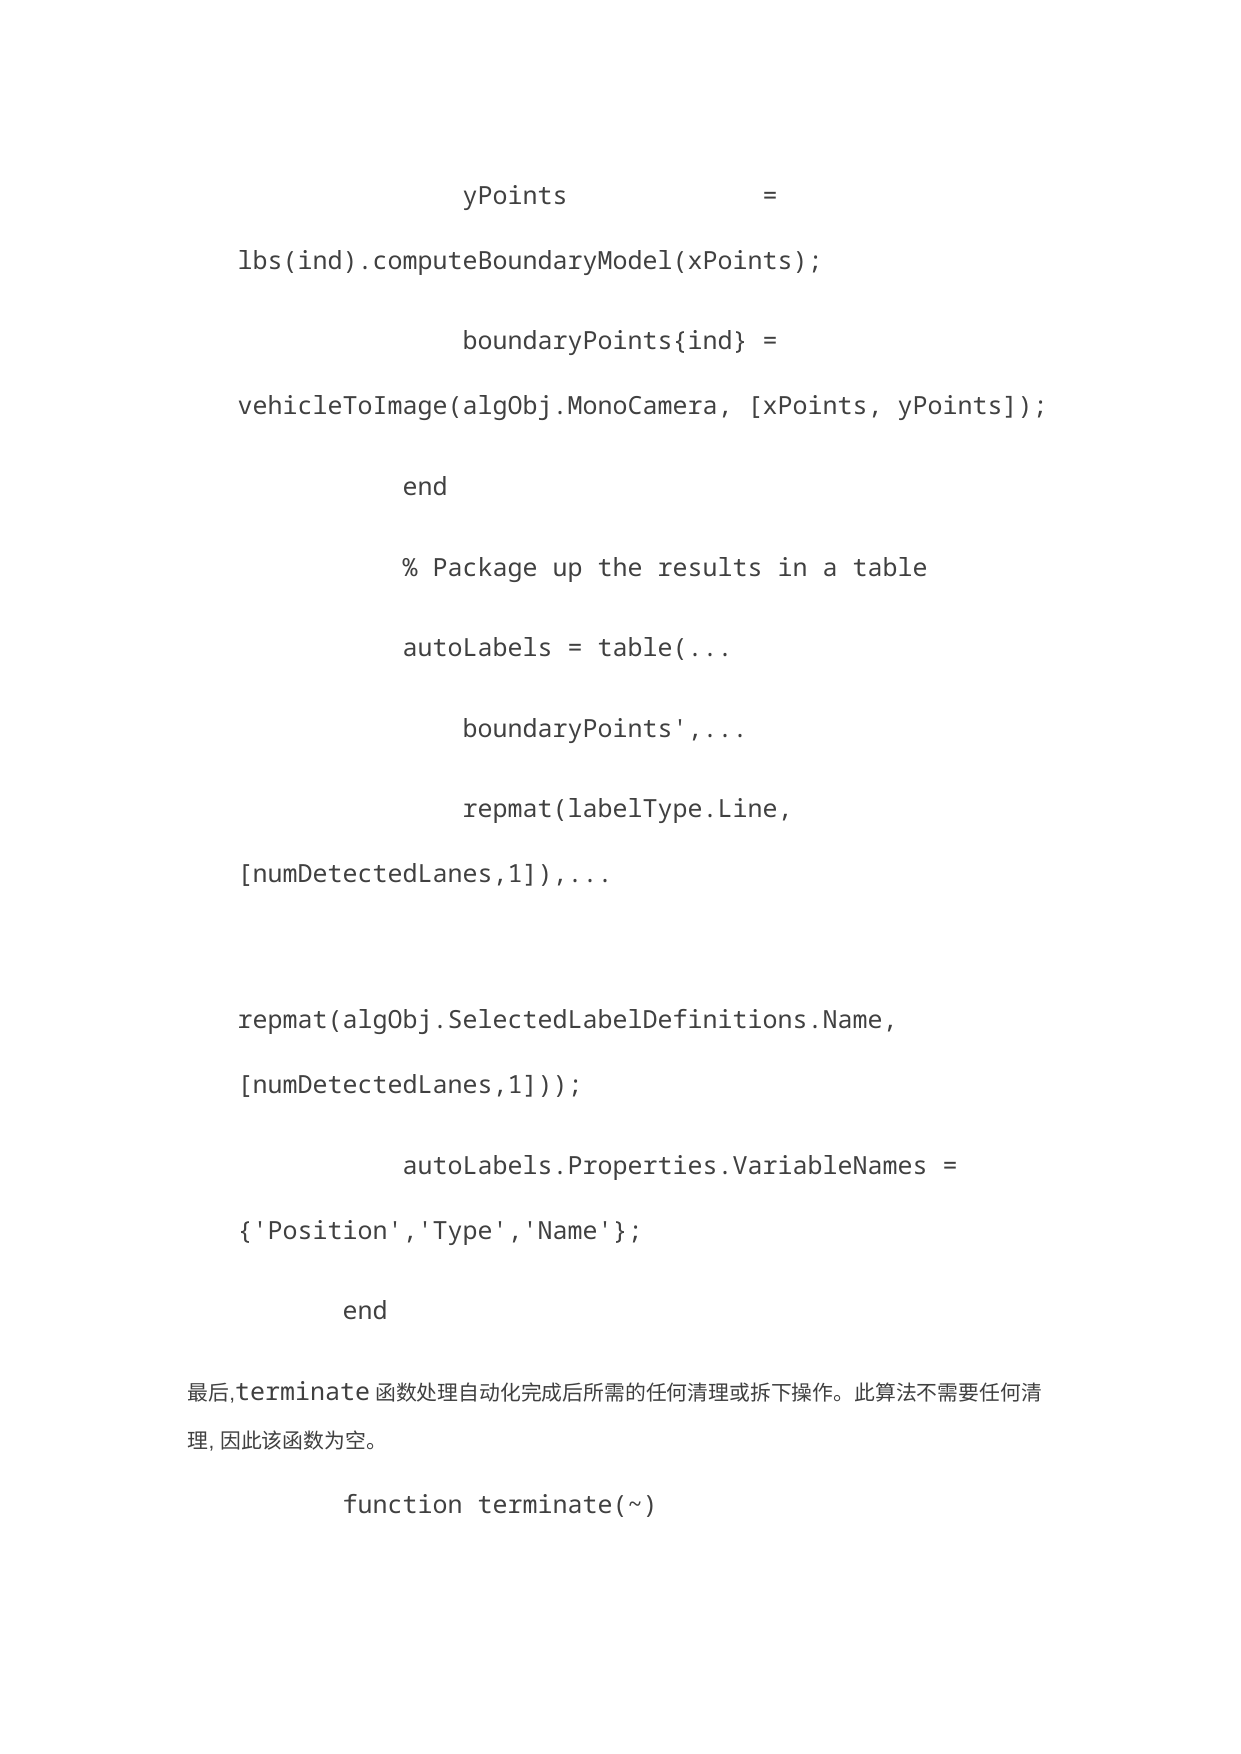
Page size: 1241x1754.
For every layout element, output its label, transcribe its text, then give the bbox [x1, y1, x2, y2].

text yPoints = lbs(ind).computeBoundaryModel(xPoints); [237, 162, 1053, 292]
text function terminate(~) [237, 1471, 1053, 1536]
text end [237, 453, 1053, 518]
text repmat(algObj.SelectedLabelDefinitions.Name, [numDetectedLanes,1])); [237, 921, 1053, 1116]
text boundaryPoints{ind} = vehicleToImage(algObj.MonoCamera, [xPoints, yPoints]); [237, 308, 1053, 438]
text boundaryPoints',... [237, 695, 1053, 760]
text 最后,terminate函数处理自动化完成后所需的任何清理或拆下操作。此算法不需要任何清理, 因此该函数为空。 [187, 1358, 1053, 1456]
text repmat(labelType.Line, [numDetectedLanes,1]),... [237, 776, 1053, 906]
text autoLabels = table(... [237, 614, 1053, 679]
text end [237, 1278, 1053, 1343]
text % Package up the results in a table [237, 534, 1053, 599]
text autoLabels.Properties.VariableNames = {'Position','Type','Name'}; [237, 1132, 1053, 1262]
